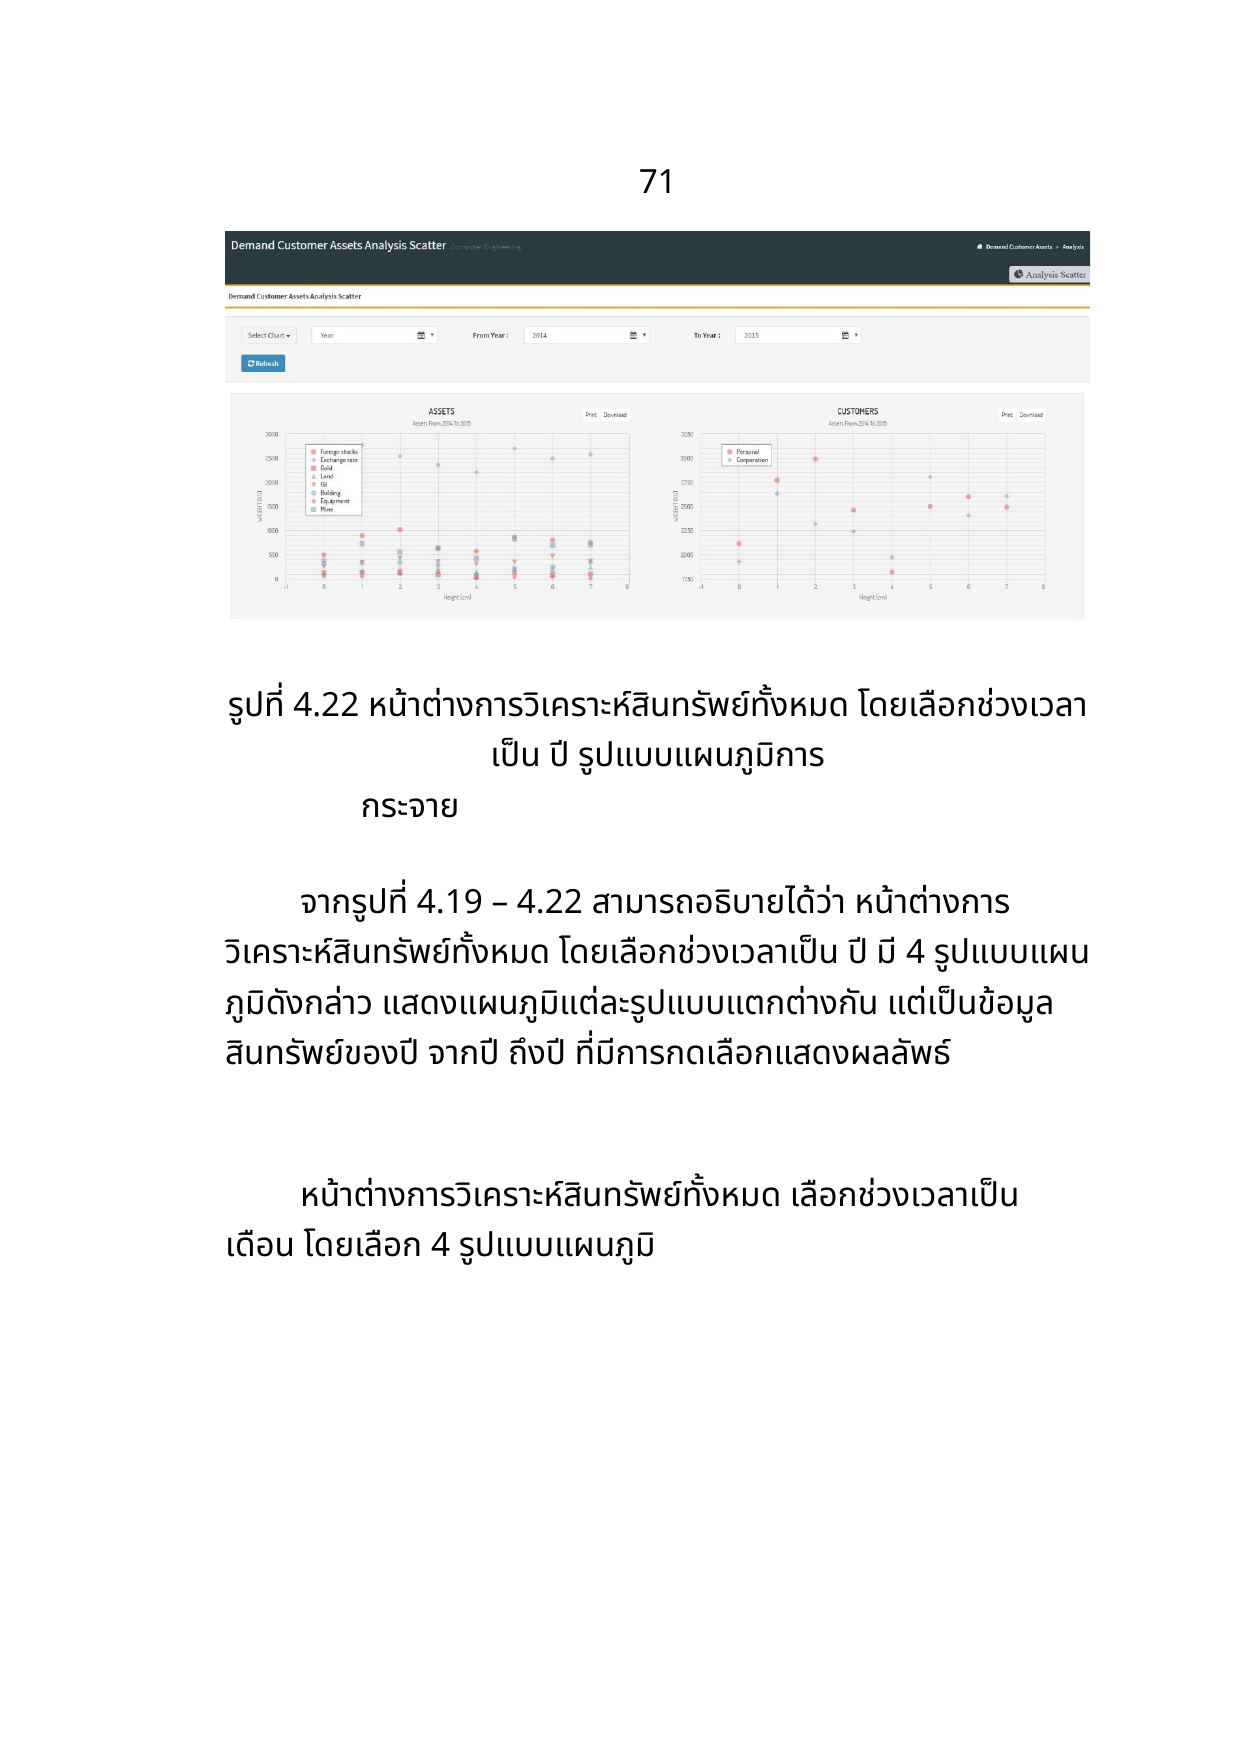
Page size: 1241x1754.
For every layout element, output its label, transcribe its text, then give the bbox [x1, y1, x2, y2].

text หน้าต่างการวิเคราะห์สินทรัพย์ทั้งหมด เลือกช่วงเวลาเป็น เดือน โดยเลือก 4 รูปแบบแผนภูมิ [225, 1171, 1090, 1272]
text รูปที่ 4.22 หน้าต่างการวิเคราะห์สินทรัพย์ทั้งหมด โดยเลือกช่วงเวลาเป็น ปี รูปแบบแผนภูมิการ [225, 681, 1090, 782]
picture [225, 231, 1091, 636]
text กระจาย [225, 782, 1090, 832]
text จากรูปที่ 4.19 – 4.22 สามารถอธิบายได้ว่า หน้าต่างการวิเคราะห์สินทรัพย์ทั้งหมด โดยเลือกช่วงเวลาเป็น ปี มี 4 รูปแบบแผนภูมิดังกล่าว แสดงแผนภูมิแต่ละรูปแบบแตกต่างกัน แต่เป็นข้อมูลสินทรัพย์ของปี จากปี ถึงปี ที่มีการกดเลือกแสดงผลลัพธ์ [225, 878, 1090, 1080]
